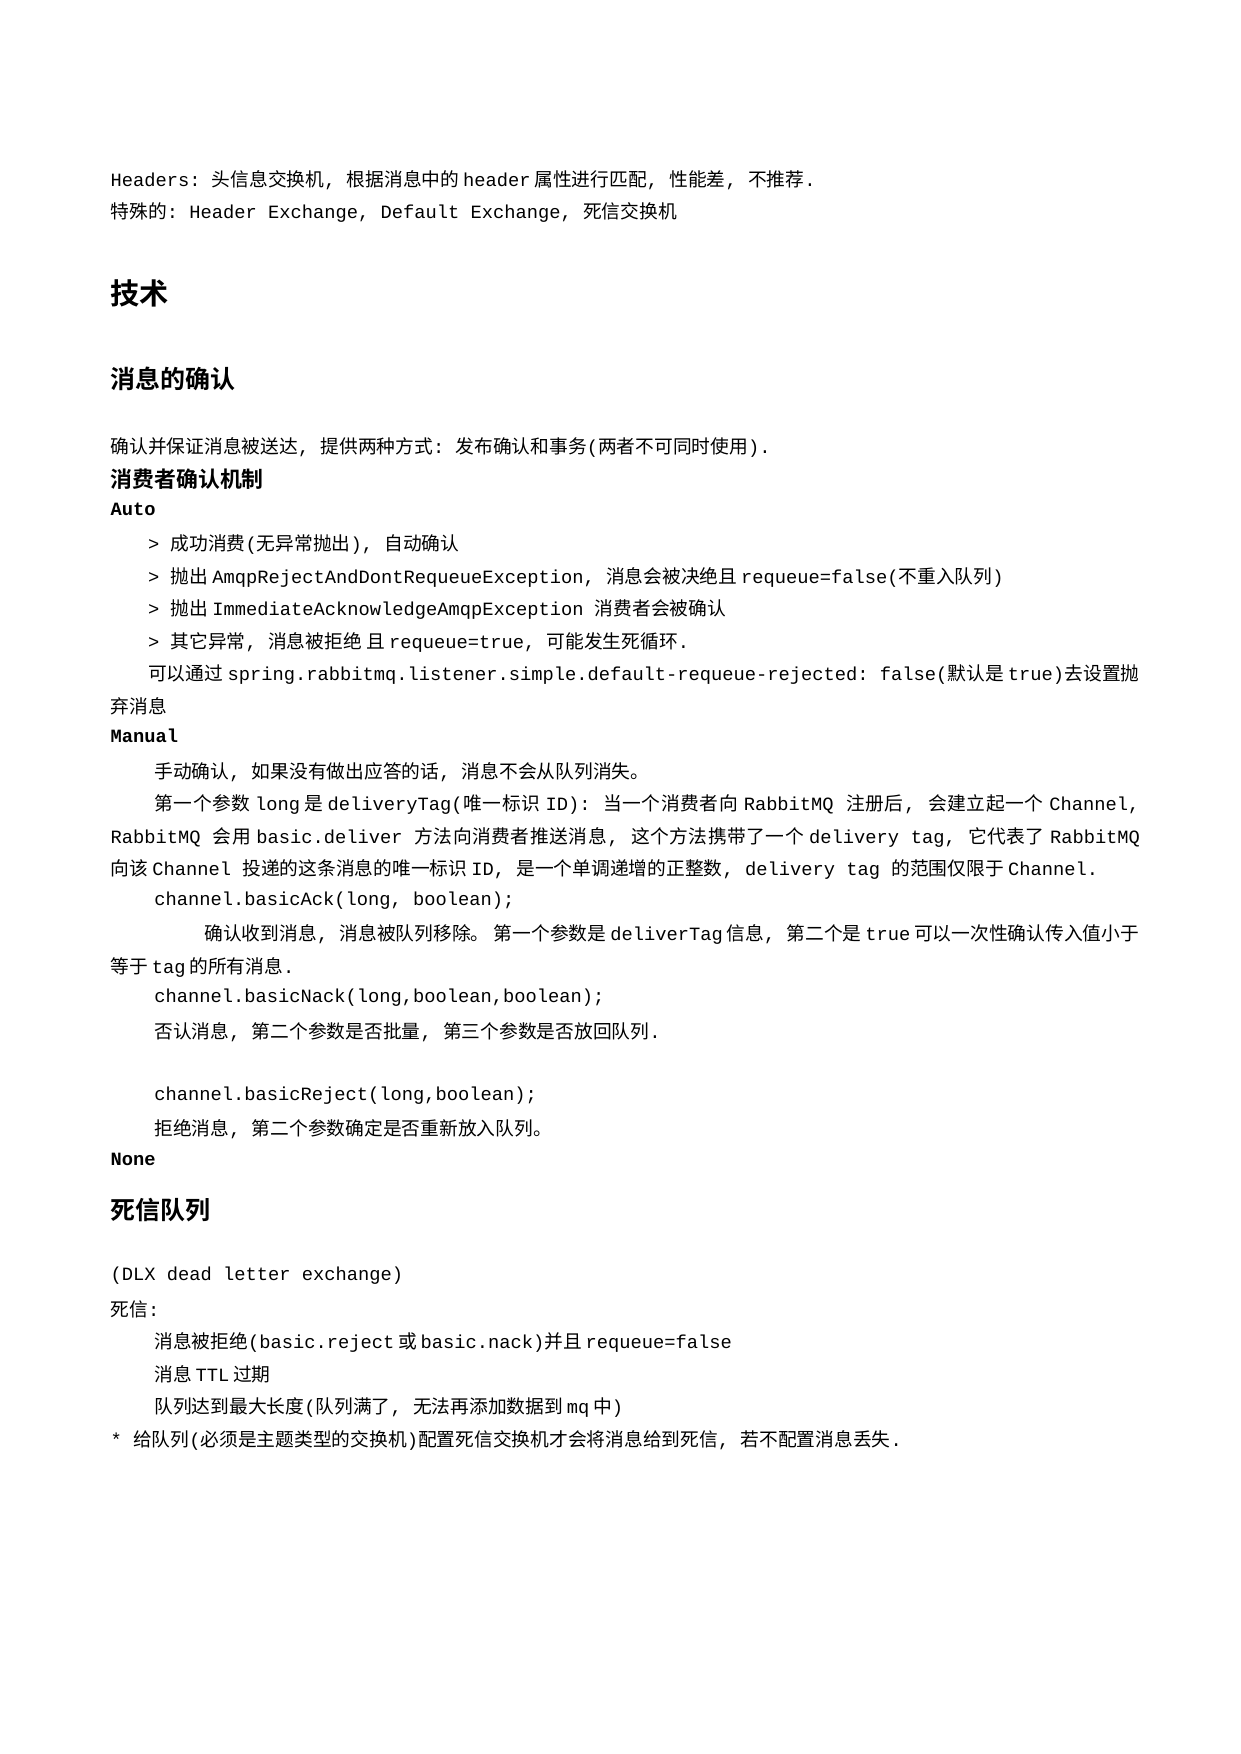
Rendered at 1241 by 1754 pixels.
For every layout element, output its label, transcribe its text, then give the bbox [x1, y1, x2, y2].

text 确认并保证消息被送达, 提供两种方式: 发布确认和事务(两者不可同时使用). [110, 429, 1139, 461]
subtitle 消费者确认机制 [110, 461, 1139, 494]
text 消息被拒绝(basic.reject或basic.nack)并且requeue=false [110, 1324, 1139, 1357]
text > 其它异常, 消息被拒绝 且 requeue=true, 可能发生死循环. [110, 624, 1139, 656]
text 第一个参数long是deliveryTag(唯一标识 ID): 当一个消费者向 RabbitMQ 注册后, 会建立起一个 Channel, RabbitMQ 会用 basic.deliver 方法向消费者推送消息, 这个方法携带了一个 delivery tag, 它代表了 RabbitMQ 向该 Channel 投递的这条消息的唯一标识 ID, 是一个单调递增的正整数, delivery tag 的范围仅限于 Channel. [110, 786, 1139, 884]
text channel.basicNack(long,boolean,boolean); [110, 981, 1139, 1014]
text 手动确认, 如果没有做出应答的话, 消息不会从队列消失。 [110, 754, 1139, 786]
text 否认消息, 第二个参数是否批量, 第三个参数是否放回队列. [110, 1014, 1139, 1046]
text 消息TTL过期 [110, 1357, 1139, 1389]
text > 成功消费(无异常抛出), 自动确认 [110, 526, 1139, 559]
text * 给队列(必须是主题类型的交换机)配置死信交换机才会将消息给到死信, 若不配置消息丢失. [110, 1422, 1139, 1454]
text 确认收到消息, 消息被队列移除。 第一个参数是deliverTag信息, 第二个是true可以一次性确认传入值小于等于tag的所有消息. [110, 916, 1139, 981]
text > 抛出 AmqpRejectAndDontRequeueException, 消息会被决绝且requeue=false(不重入队列) [110, 559, 1139, 591]
text Manual [110, 721, 1139, 754]
text 特殊的: Header Exchange, Default Exchange, 死信交换机 [110, 194, 1139, 227]
subtitle 消息的确认 [110, 346, 1139, 411]
subtitle 技术 [110, 259, 1139, 324]
text 队列达到最大长度(队列满了, 无法再添加数据到mq中) [110, 1389, 1139, 1422]
text 可以通过spring.rabbitmq.listener.simple.default-requeue-rejected: false(默认是true)去设置抛弃消息 [110, 656, 1139, 721]
text 死信: [110, 1292, 1139, 1324]
text (DLX dead letter exchange) [110, 1259, 1139, 1292]
text > 抛出 ImmediateAcknowledgeAmqpException 消费者会被确认 [110, 591, 1139, 624]
text 拒绝消息, 第二个参数确定是否重新放入队列。 [110, 1111, 1139, 1144]
text channel.basicReject(long,boolean); [110, 1079, 1139, 1111]
text None [110, 1144, 1139, 1176]
subtitle 死信队列 [110, 1176, 1139, 1241]
text Auto [110, 494, 1139, 526]
text channel.basicAck(long, boolean); [110, 884, 1139, 916]
text Headers: 头信息交换机, 根据消息中的header属性进行匹配, 性能差, 不推荐. [110, 162, 1139, 194]
